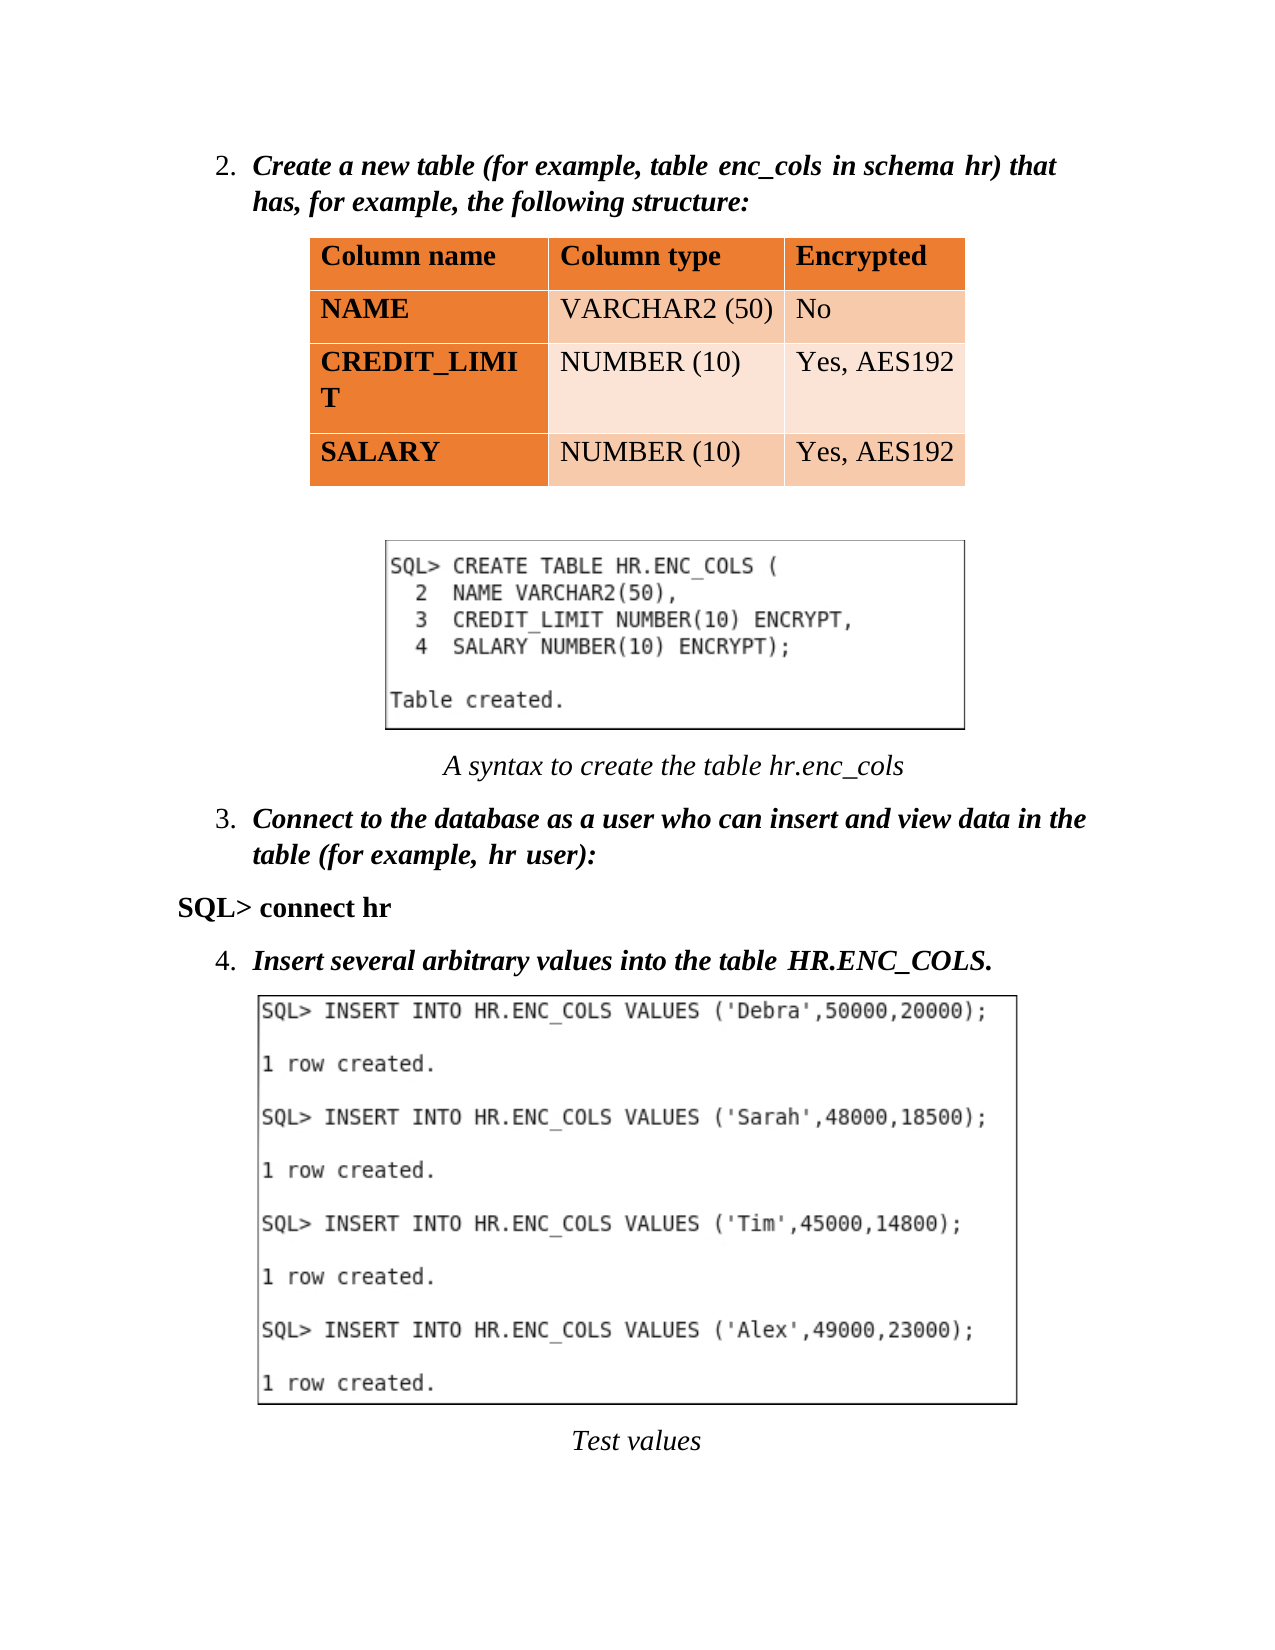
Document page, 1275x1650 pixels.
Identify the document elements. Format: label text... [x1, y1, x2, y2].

table_header Encrypted [785, 238, 965, 290]
picture [385, 540, 965, 730]
table_cell CREDIT_LIMIT [310, 344, 548, 433]
list Insert several arbitrary values into the table HR.ENC_COLS. [215, 943, 1098, 976]
text A syntax to create the table hr.enc_cols [252, 748, 1098, 782]
table_cell No [785, 291, 965, 343]
table_cell SALARY [310, 434, 548, 486]
table_cell NAME [310, 291, 548, 343]
table_cell NUMBER (10) [549, 344, 784, 433]
list Connect to the database as a user who can insert and view data in the table (for example, hr user): [215, 801, 1098, 871]
table_cell Yes, AES192 [785, 344, 965, 433]
picture [257, 995, 1018, 1405]
table_header Column name [310, 238, 548, 290]
text Test values [177, 1423, 1098, 1457]
table_cell VARCHAR2 (50) [549, 291, 784, 343]
table_header Column type [549, 238, 784, 290]
table_cell Yes, AES192 [785, 434, 965, 486]
table_cell NUMBER (10) [549, 434, 784, 486]
list Create a new table (for example, table enc_cols in schema hr) that has, for example, the following structure: [215, 148, 1098, 217]
text SQL> connect hr [177, 890, 1098, 924]
